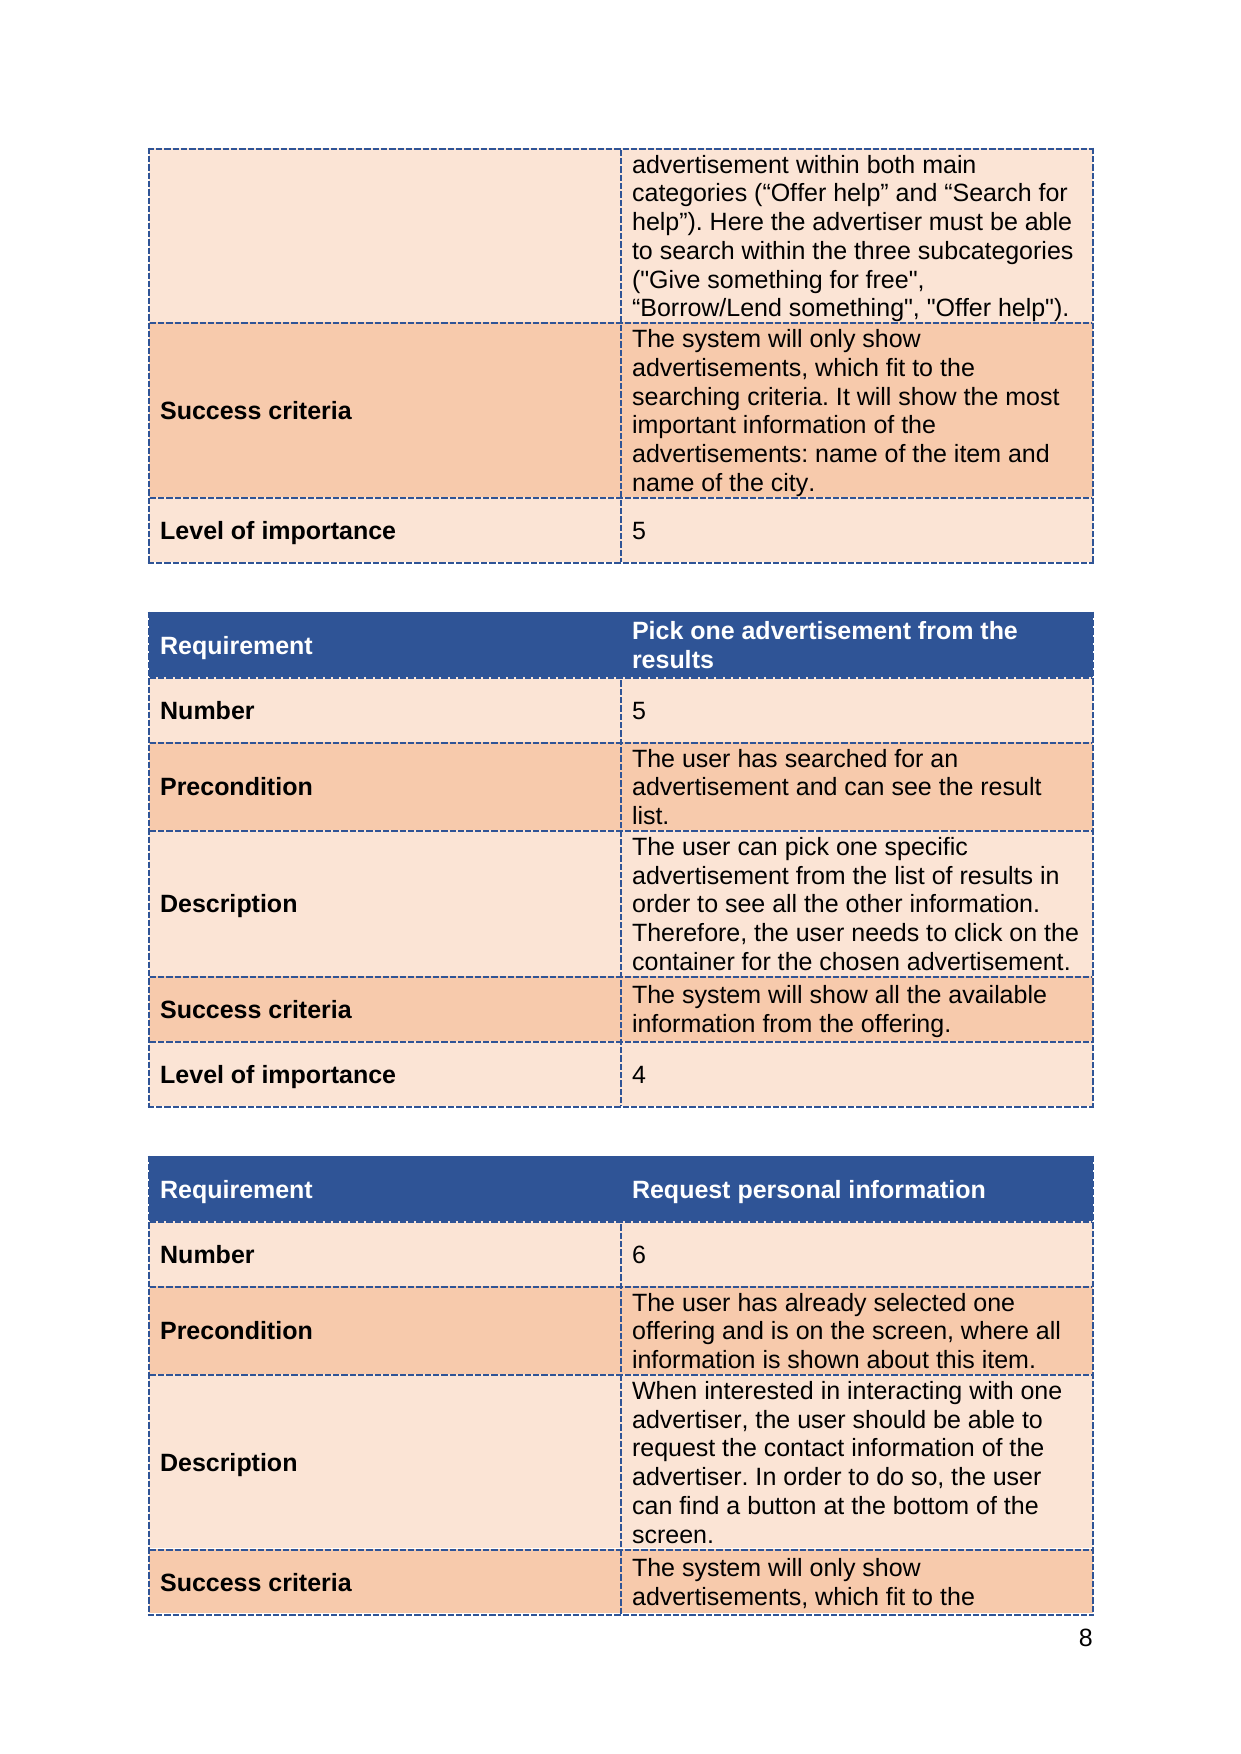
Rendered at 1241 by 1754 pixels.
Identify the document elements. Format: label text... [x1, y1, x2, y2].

table_cell 5 [621, 677, 1093, 742]
table_cell Number [149, 677, 621, 742]
table_header Pick one advertisement from the results [621, 612, 1093, 677]
table_header Request personal information [621, 1156, 1093, 1221]
table_cell Description [149, 1374, 621, 1548]
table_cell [621, 1549, 1093, 1613]
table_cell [621, 148, 1093, 322]
table_cell The system will show all the available information from the offering. [621, 976, 1093, 1041]
table_cell Precondition [149, 742, 621, 830]
table_cell Success criteria [149, 976, 621, 1041]
table_cell Precondition [149, 1286, 621, 1374]
table_cell The user has searched for an advertisement and can see the result list. [621, 742, 1093, 830]
table_cell Success criteria [149, 1549, 621, 1613]
table_cell 4 [621, 1041, 1093, 1106]
table_cell When interested in interacting with one advertiser, the user should be able to request the contact information of the advertiser. In order to do so, the user can find a button at the bottom of the screen. [621, 1374, 1093, 1548]
table_header Requirement [149, 1156, 621, 1221]
table_cell Description [149, 148, 621, 322]
table_cell The user can pick one specific advertisement from the list of results in order to see all the other information. Therefore, the user needs to click on the container for the chosen advertisement. [621, 830, 1093, 976]
table_cell Level of importance [149, 1041, 621, 1106]
table_header Requirement [149, 612, 621, 677]
table_cell 6 [621, 1221, 1093, 1286]
table_cell Description [149, 830, 621, 976]
table_cell The system will only show advertisements, which fit to the searching criteria. It will show the most important information of the advertisements: name of the item and name of the city. [621, 322, 1093, 497]
table_cell 5 [621, 497, 1093, 562]
table_cell Success criteria [149, 322, 621, 497]
table_cell Level of importance [149, 497, 621, 562]
table_cell The user has already selected one offering and is on the screen, where all information is shown about this item. [621, 1286, 1093, 1374]
table_cell Number [149, 1221, 621, 1286]
